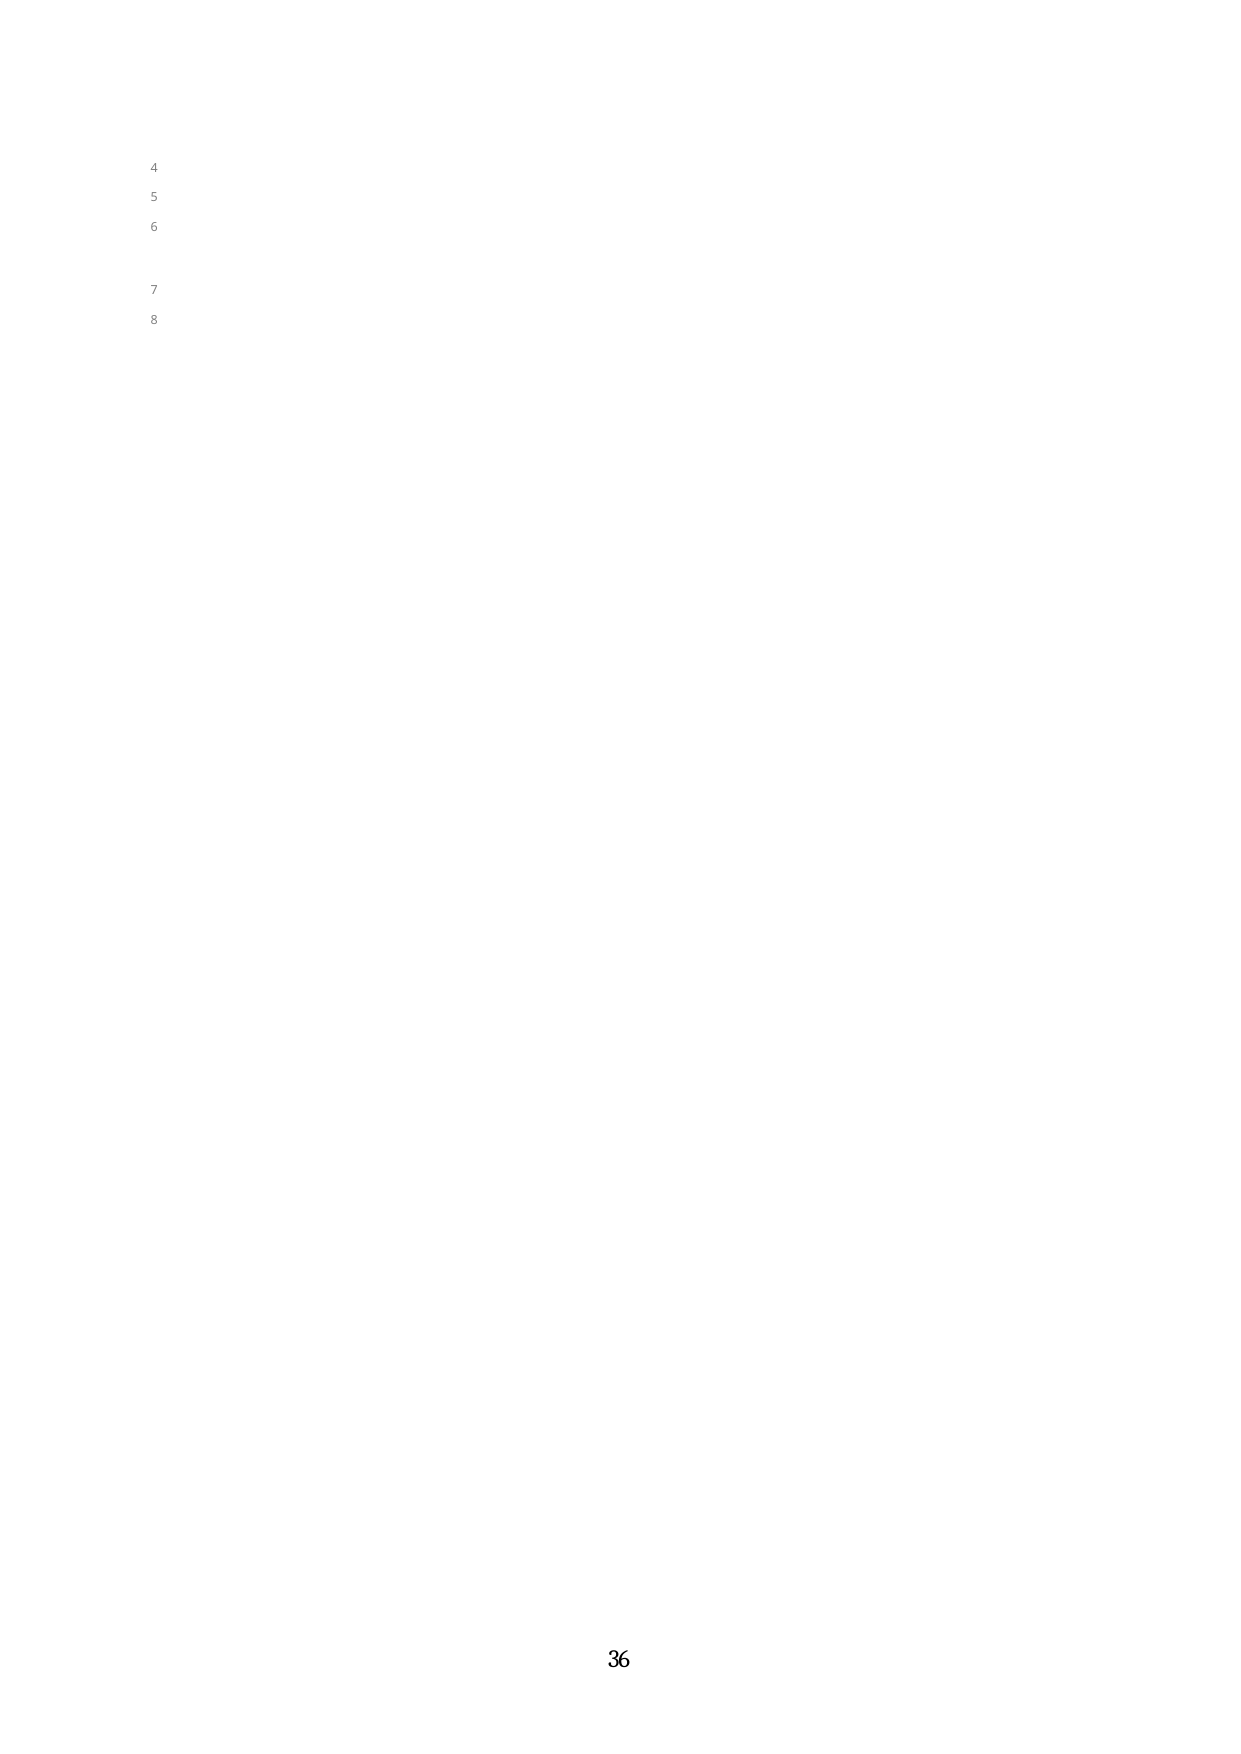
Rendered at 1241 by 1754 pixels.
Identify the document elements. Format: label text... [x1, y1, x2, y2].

text 4 [150, 159, 1181, 176]
text 7 [150, 281, 1181, 298]
text 5 [150, 188, 1181, 205]
text 8 [150, 311, 1181, 328]
text 6 [150, 218, 1181, 235]
